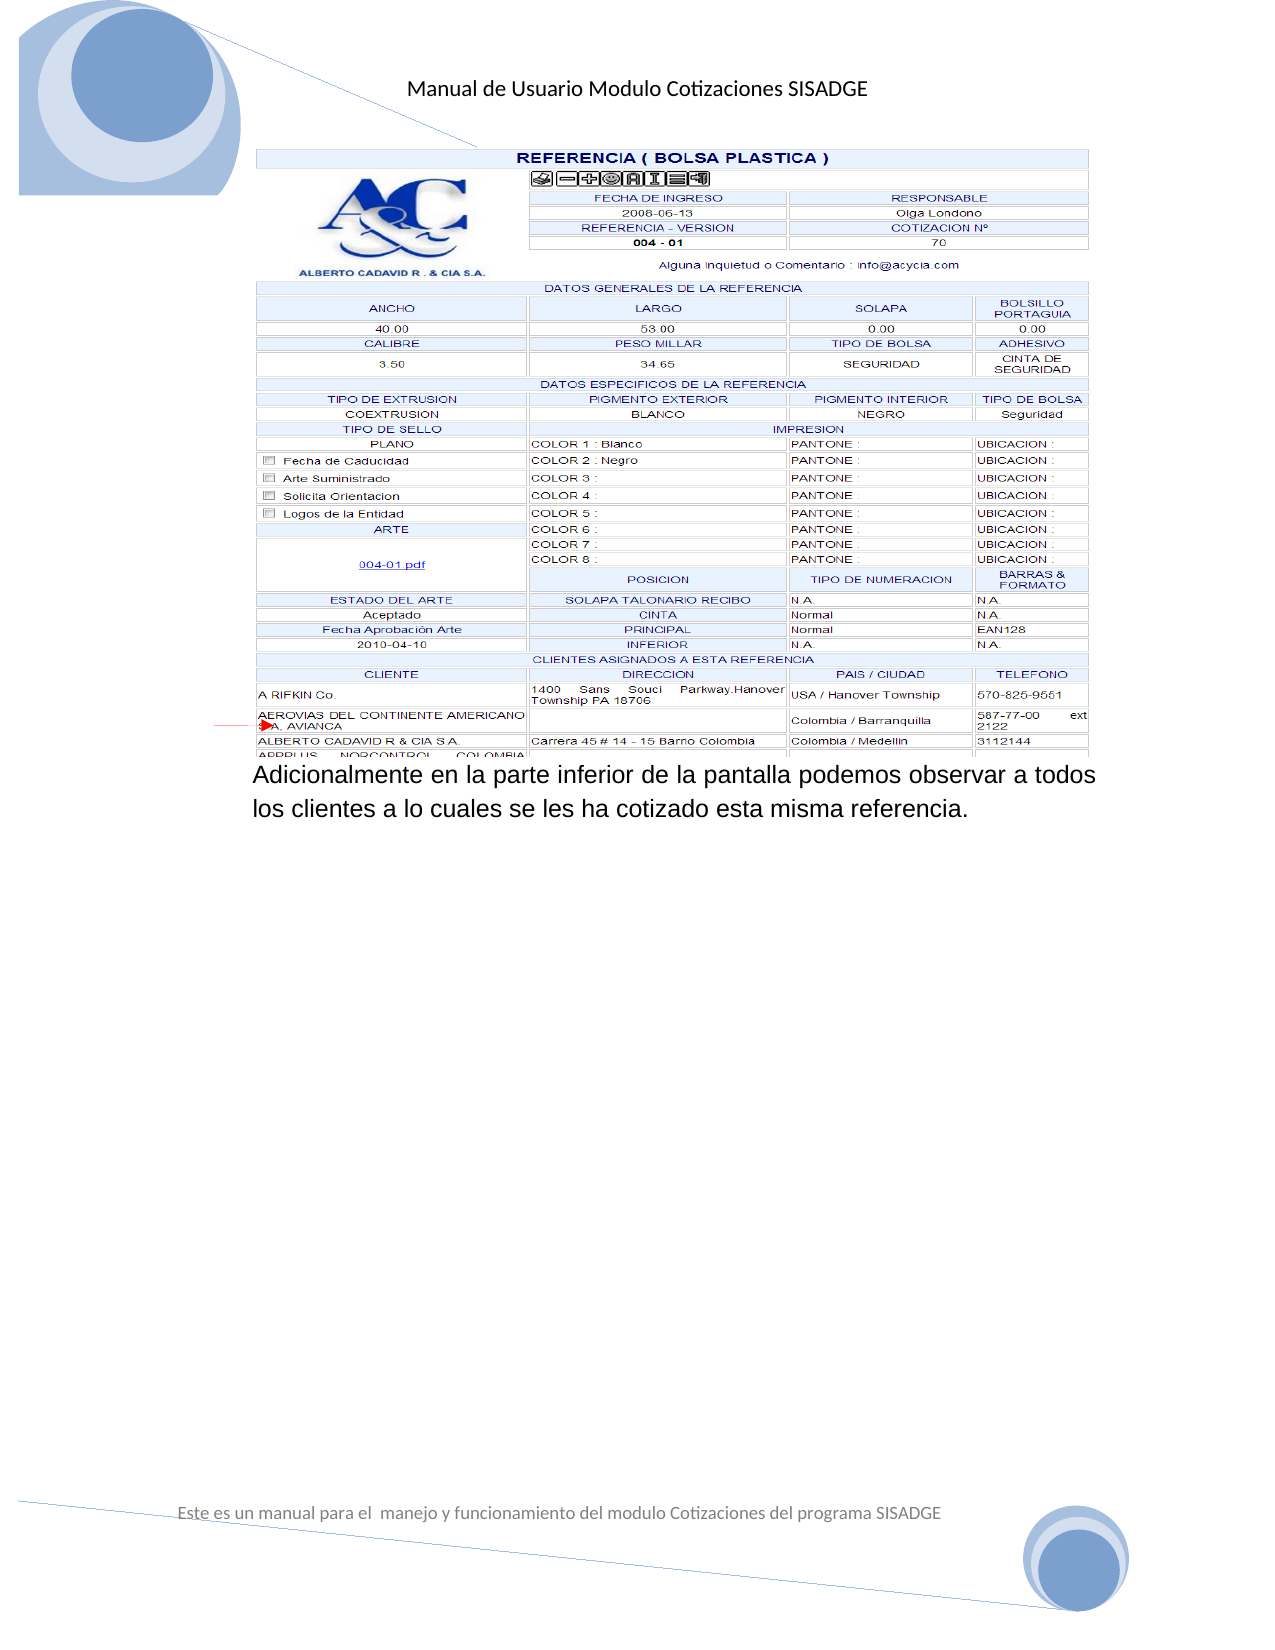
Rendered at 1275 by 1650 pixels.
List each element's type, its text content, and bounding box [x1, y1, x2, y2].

list Adicionalmente en la parte inferior de la pantalla podemos observar a todos los clientes a lo cuales se les ha cotizado esta misma referencia. [252, 761, 1098, 822]
picture [252, 147, 1097, 757]
